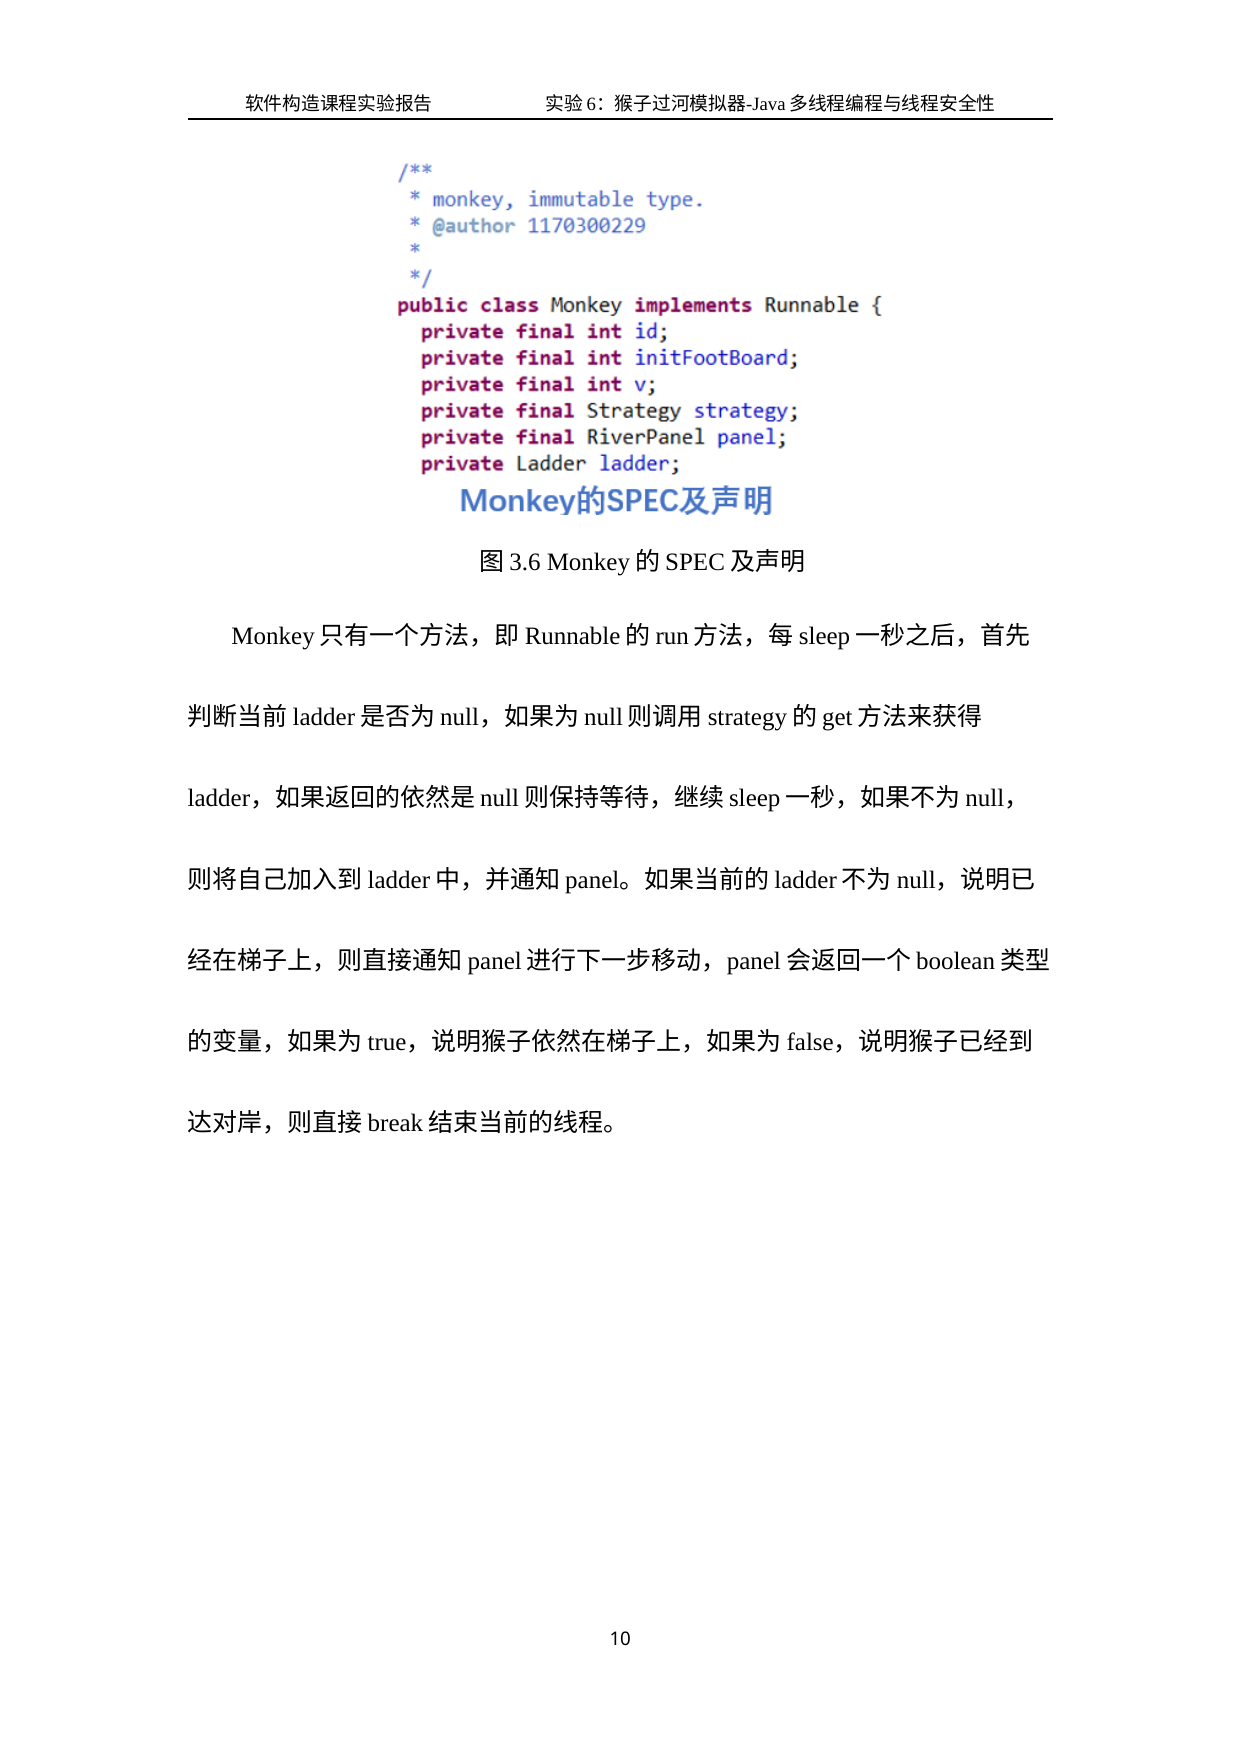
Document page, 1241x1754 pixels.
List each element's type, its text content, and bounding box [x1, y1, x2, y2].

text Monkey只有一个方法，即Runnable的run方法，每sleep一秒之后，首先判断当前ladder是否为null，如果为null则调用strategy的get方法来获得ladder，如果返回的依然是null则保持等待，继续sleep一秒，如果不为null，则将自己加入到ladder中，并通知panel。如果当前的ladder不为null，说明已经在梯子上，则直接通知panel进行下一步移动，panel会返回一个boolean类型的变量，如果为true，说明猴子依然在梯子上，如果为false，说明猴子已经到达对岸，则直接break结束当前的线程。 [187, 601, 1053, 1153]
text 图3.6 Monkey的SPEC及声明 [187, 527, 1053, 592]
picture [397, 162, 887, 515]
